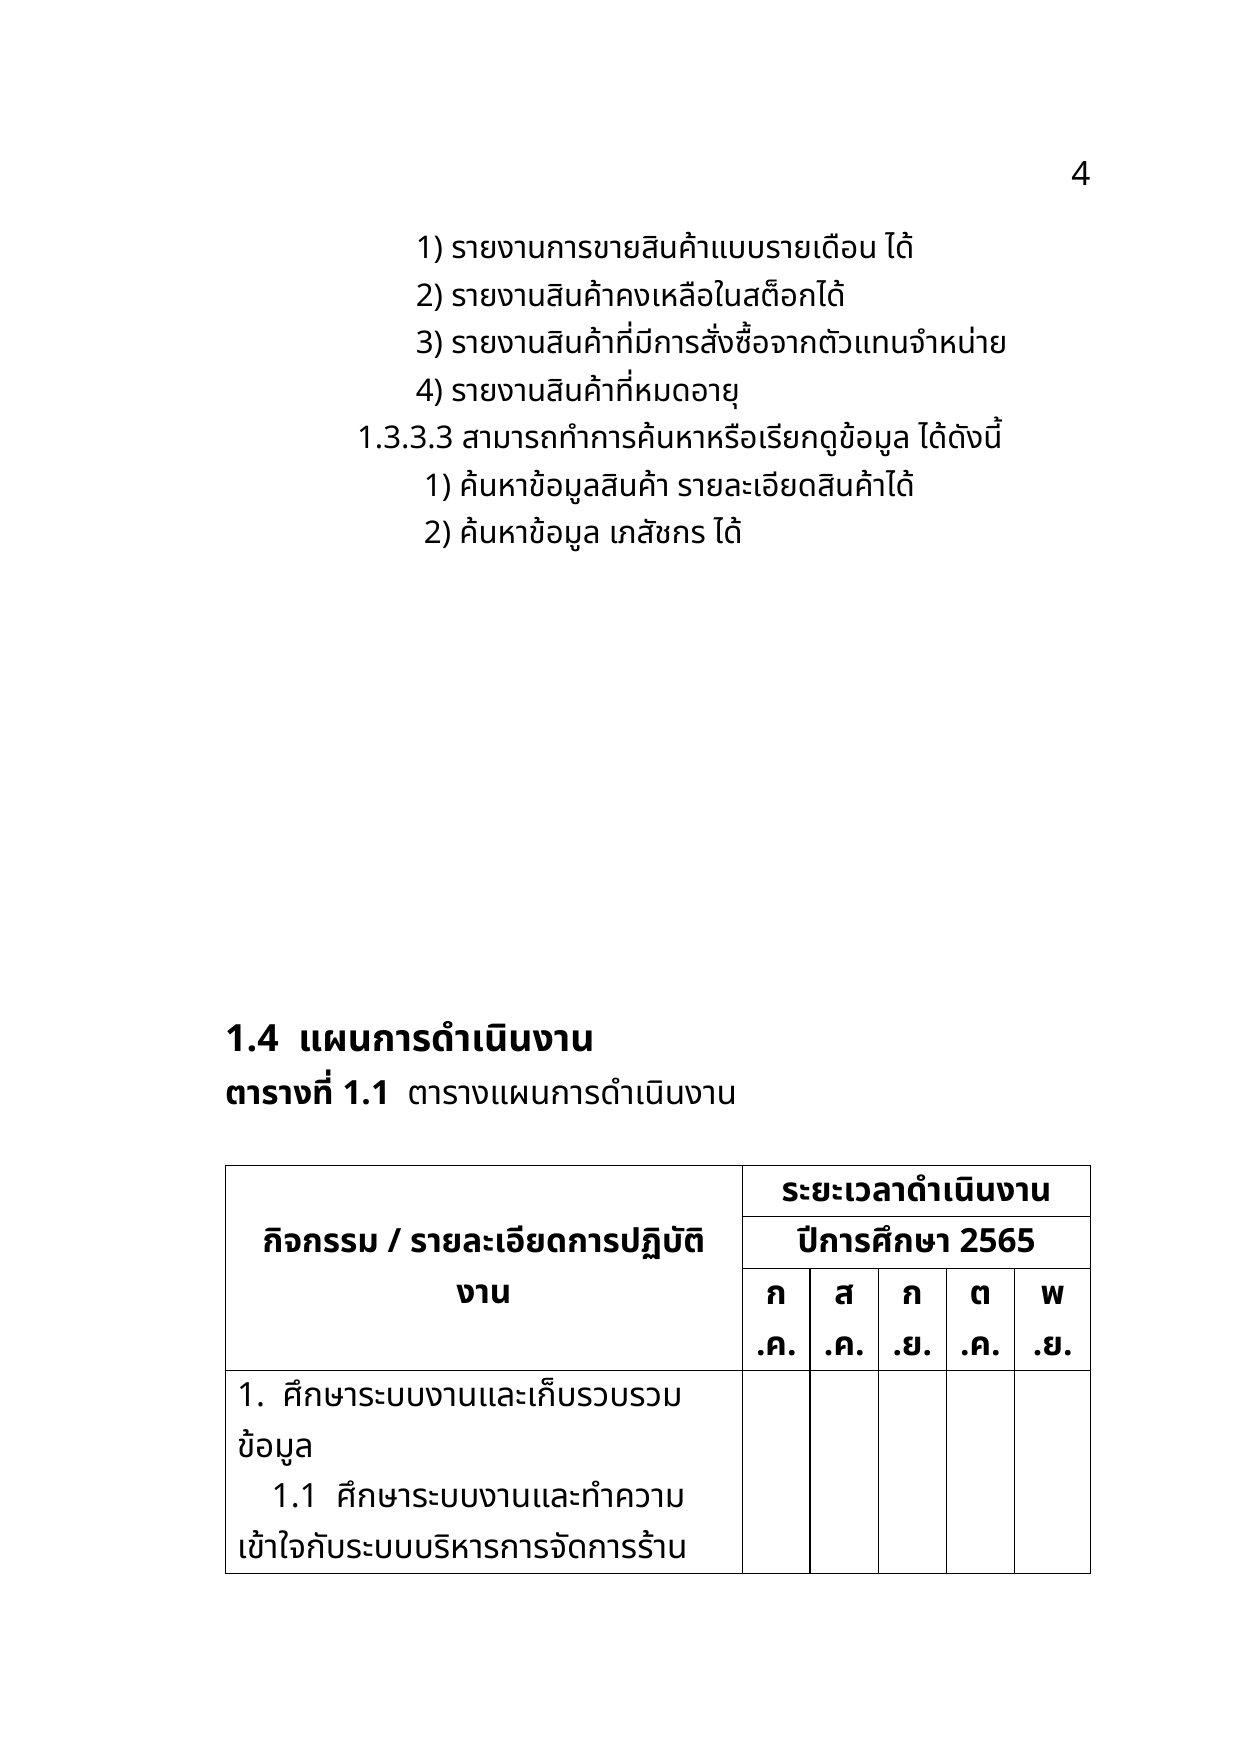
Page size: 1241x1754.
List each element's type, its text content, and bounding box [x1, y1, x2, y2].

text 1) รายงานการขายสินค้าแบบรายเดือน ได้ [225, 225, 1090, 272]
text 2) รายงานสินค้าคงเหลือในสต็อกได้ [225, 272, 1090, 320]
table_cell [226, 1371, 742, 1573]
table_cell [947, 1371, 1014, 1573]
table_cell พ.ย. [1015, 1269, 1090, 1370]
text 4) รายงานสินค้าที่หมดอายุ [225, 367, 1090, 415]
table_cell ก.ย. [879, 1269, 946, 1370]
text 1.3.3.3 สามารถทำการค้นหาหรือเรียกดูข้อมูล ได้ดังนี้ [225, 415, 1090, 462]
table_cell [879, 1371, 946, 1573]
subtitle 1.4 แผนการดำเนินงาน [225, 1012, 1090, 1069]
table_cell ปีการศึกษา 2565 [743, 1217, 1090, 1268]
table_header ระยะเวลาดำเนินงาน [743, 1166, 1090, 1216]
table_cell [743, 1371, 809, 1573]
table_cell ก.ค. [743, 1269, 809, 1370]
table_cell [811, 1371, 878, 1573]
text 2) ค้นหาข้อมูล เภสัชกร ได้ [225, 510, 1090, 557]
table_header กิจกรรม / รายละเอียดการปฏิบัติงาน [226, 1166, 742, 1370]
table_cell ต.ค. [947, 1269, 1014, 1370]
text ตารางที่ 1.1 ตารางแผนการดำเนินงาน [225, 1069, 1090, 1119]
text 3) รายงานสินค้าที่มีการสั่งซื้อจากตัวแทนจำหน่าย [225, 320, 1090, 367]
table_cell [1015, 1371, 1090, 1573]
text 1) ค้นหาข้อมูลสินค้า รายละเอียดสินค้าได้ [225, 462, 1090, 510]
table_cell ส.ค. [811, 1269, 878, 1370]
